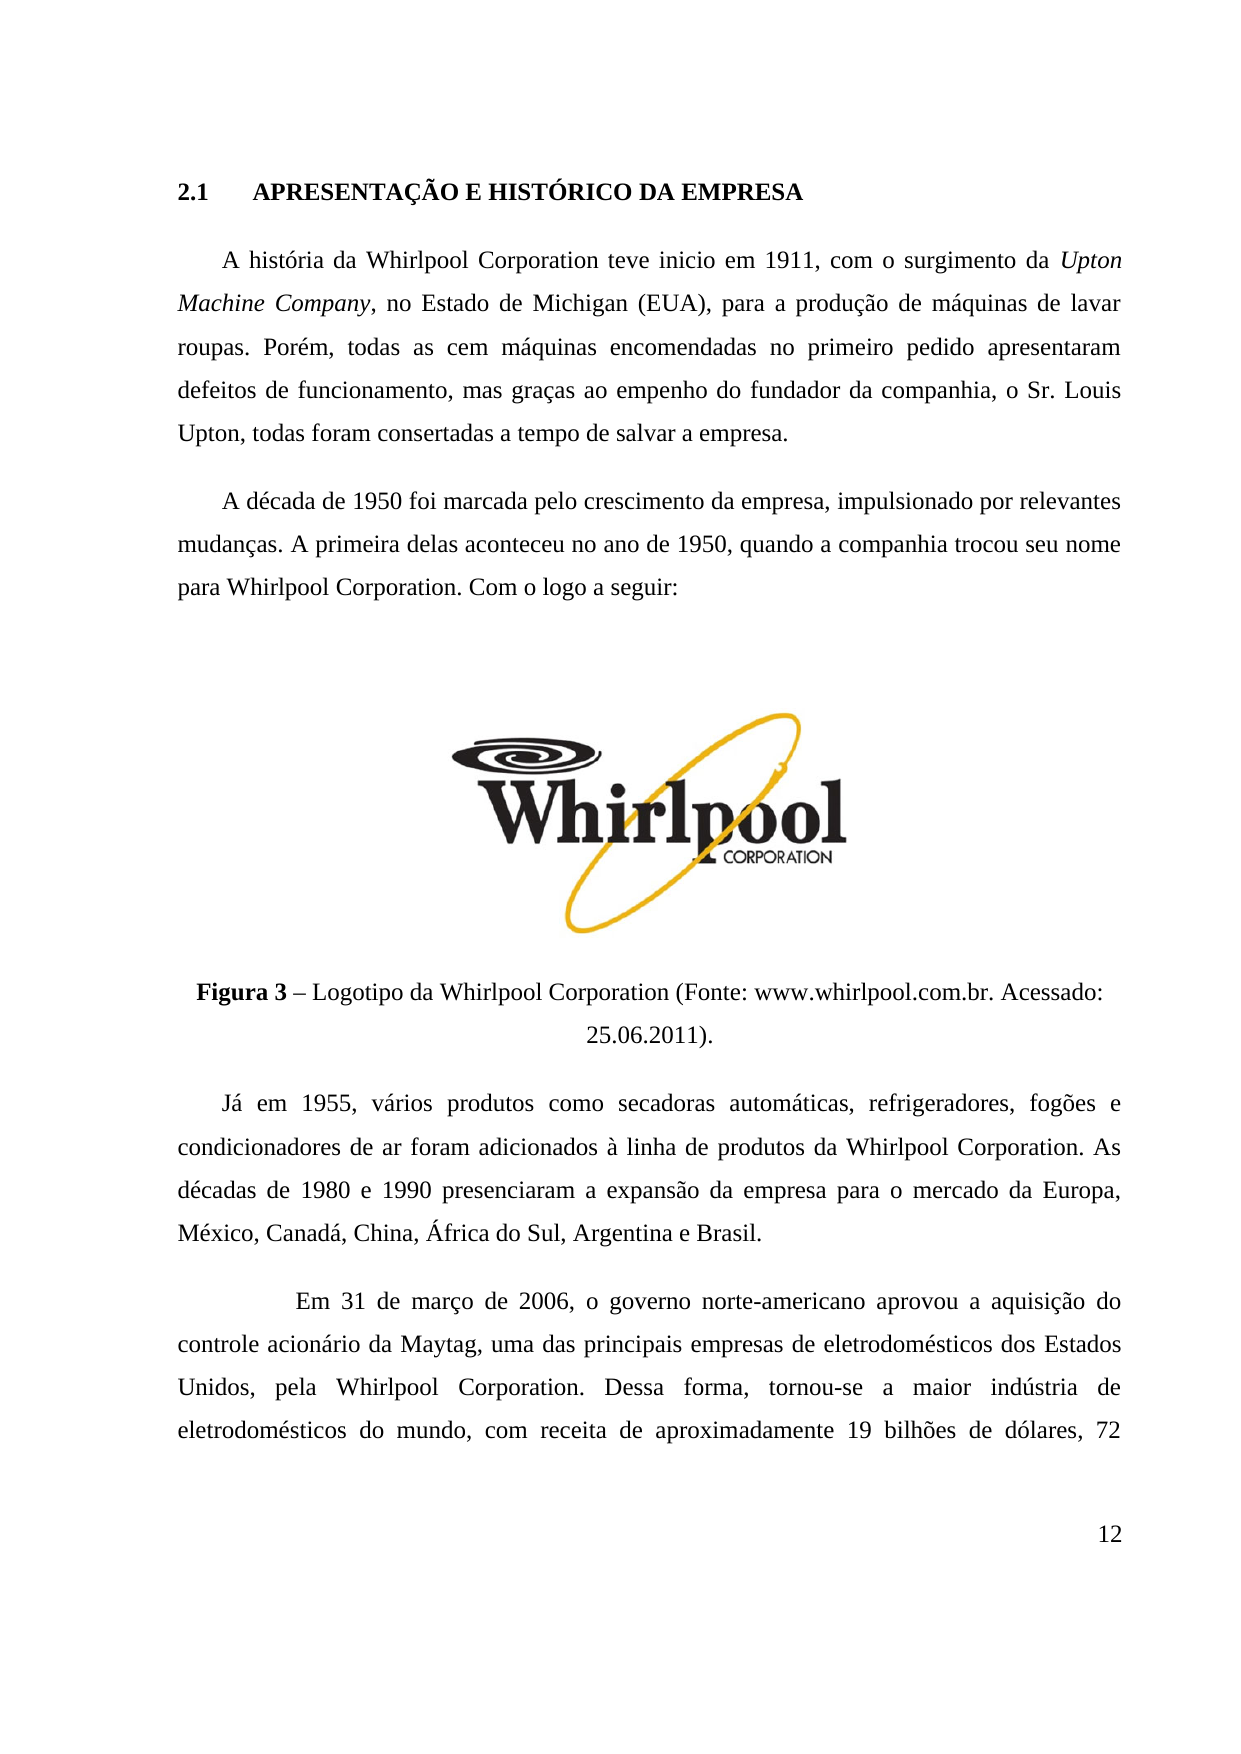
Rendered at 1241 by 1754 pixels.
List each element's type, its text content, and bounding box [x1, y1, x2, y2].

text A década de 1950 foi marcada pelo crescimento da empresa, impulsionado por relevantes mudanças. A primeira delas aconteceu no ano de 1950, quando a companhia trocou seu nome para Whirlpool Corporation. Com o logo a seguir: [177, 486, 1122, 601]
text A história da Whirlpool Corporation teve inicio em 1911, com o surgimento da Upton Machine Company, no Estado de Michigan (EUA), para a produção de máquinas de lavar roupas. Porém, todas as cem máquinas encomendadas no primeiro pedido apresentaram defeitos de funcionamento, mas graças ao empenho do fundador da companhia, o Sr. Louis Upton, todas foram consertadas a tempo de salvar a empresa. [177, 245, 1122, 447]
text Figura 3 – Logotipo da Whirlpool Corporation (Fonte: www.whirlpool.com.br. Acessado: 25.06.2011). [177, 977, 1122, 1049]
subtitle APRESENTAÇÃO E HISTÓRICO DA EMPRESA [177, 177, 1122, 206]
picture [447, 708, 852, 939]
text Já em 1955, vários produtos como secadoras automáticas, refrigeradores, fogões e condicionadores de ar foram adicionados à linha de produtos da Whirlpool Corporation. As décadas de 1980 e 1990 presenciaram a expansão da empresa para o mercado da Europa, México, Canadá, China, África do Sul, Argentina e Brasil. [177, 1088, 1122, 1247]
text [177, 1286, 1122, 1444]
